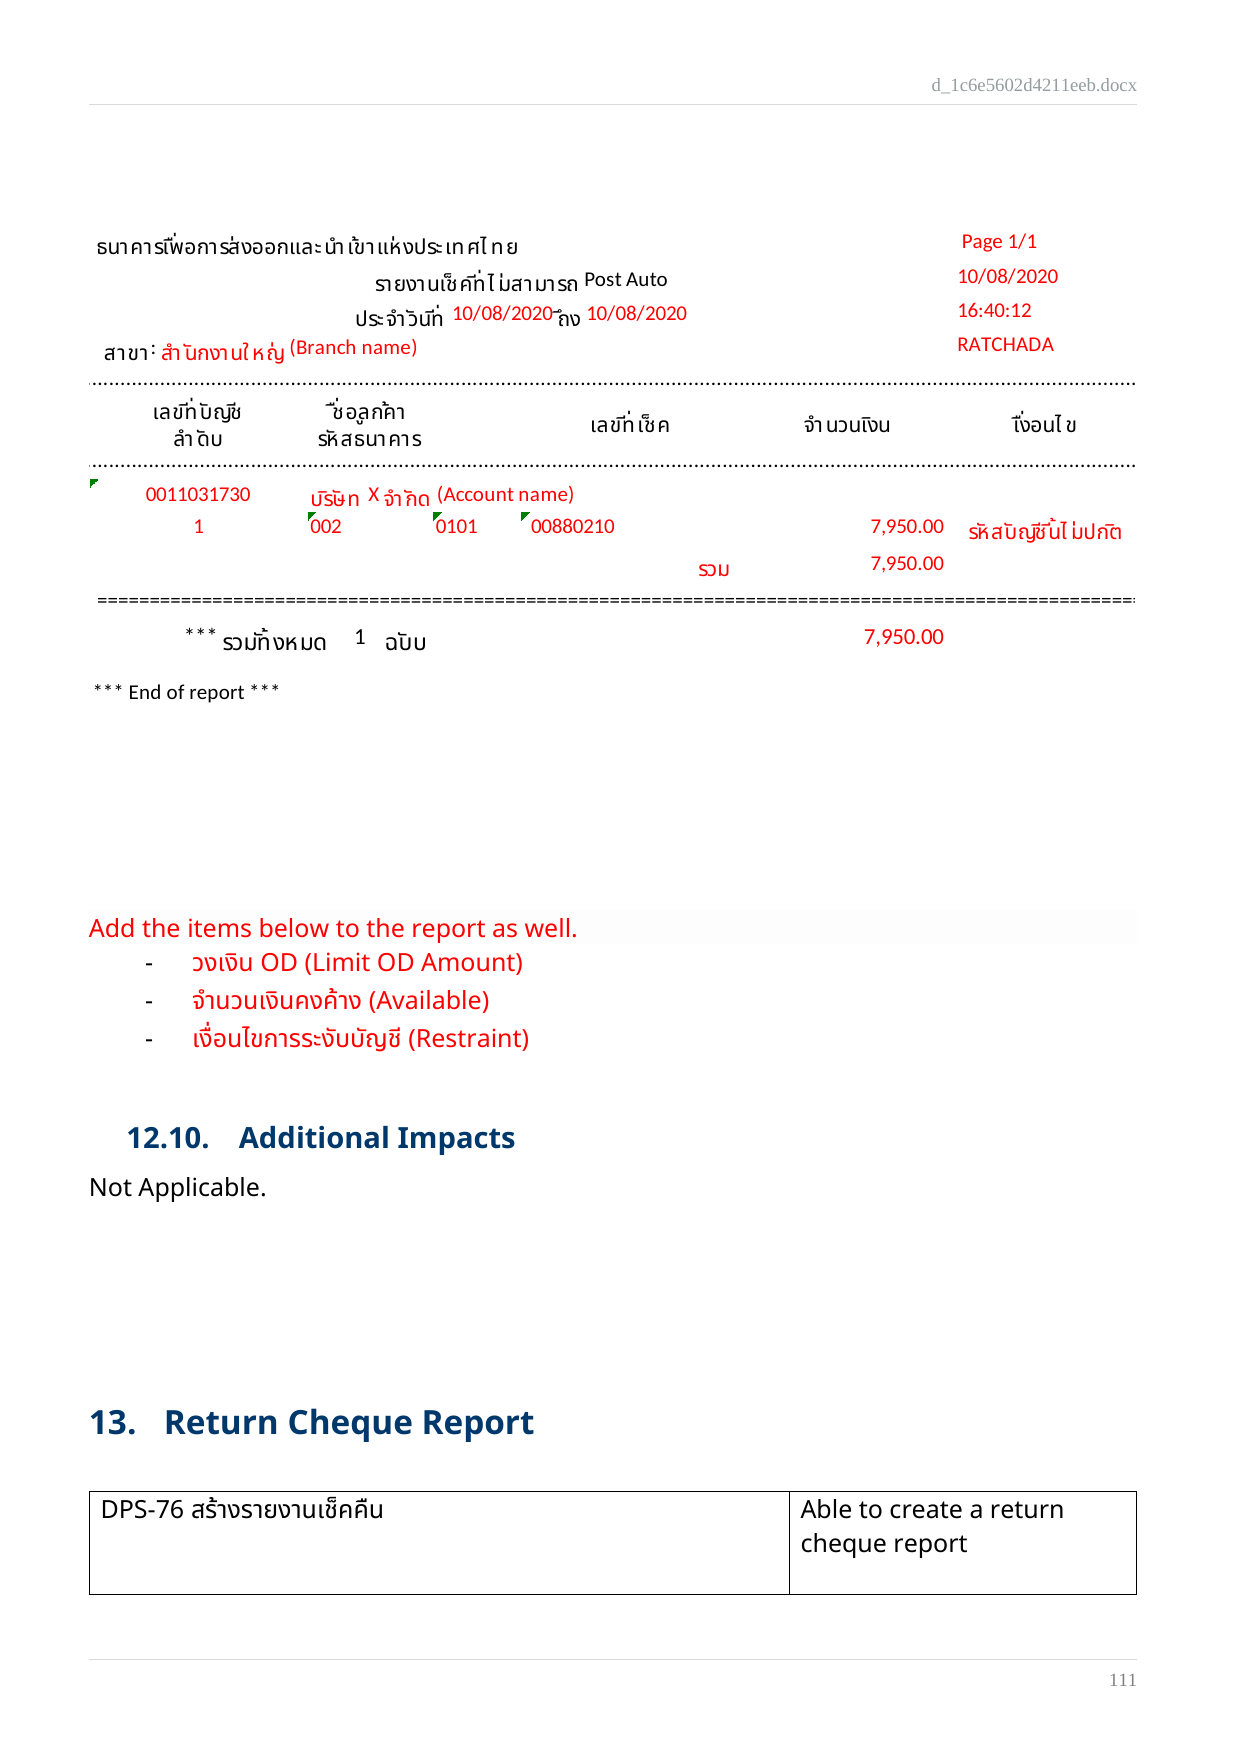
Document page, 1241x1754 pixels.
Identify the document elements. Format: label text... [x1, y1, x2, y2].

list วงเงิน OD (Limit OD Amount) [145, 944, 1137, 982]
table_header DPS-76 สร้างรายงานเช็คคืน [90, 1492, 789, 1594]
list จำนวนเงินคงค้าง (Available) [145, 982, 1137, 1020]
list เงื่อนไขการระงับบัญชี (Restraint) [145, 1020, 1137, 1058]
subtitle Additional Impacts [126, 1117, 1137, 1157]
table_header Able to create a return cheque report [790, 1492, 1136, 1594]
text Add the items below to the report as well. [89, 910, 1137, 944]
subtitle Return Cheque Report [89, 1399, 1137, 1444]
text Not Applicable. [89, 1170, 1137, 1204]
